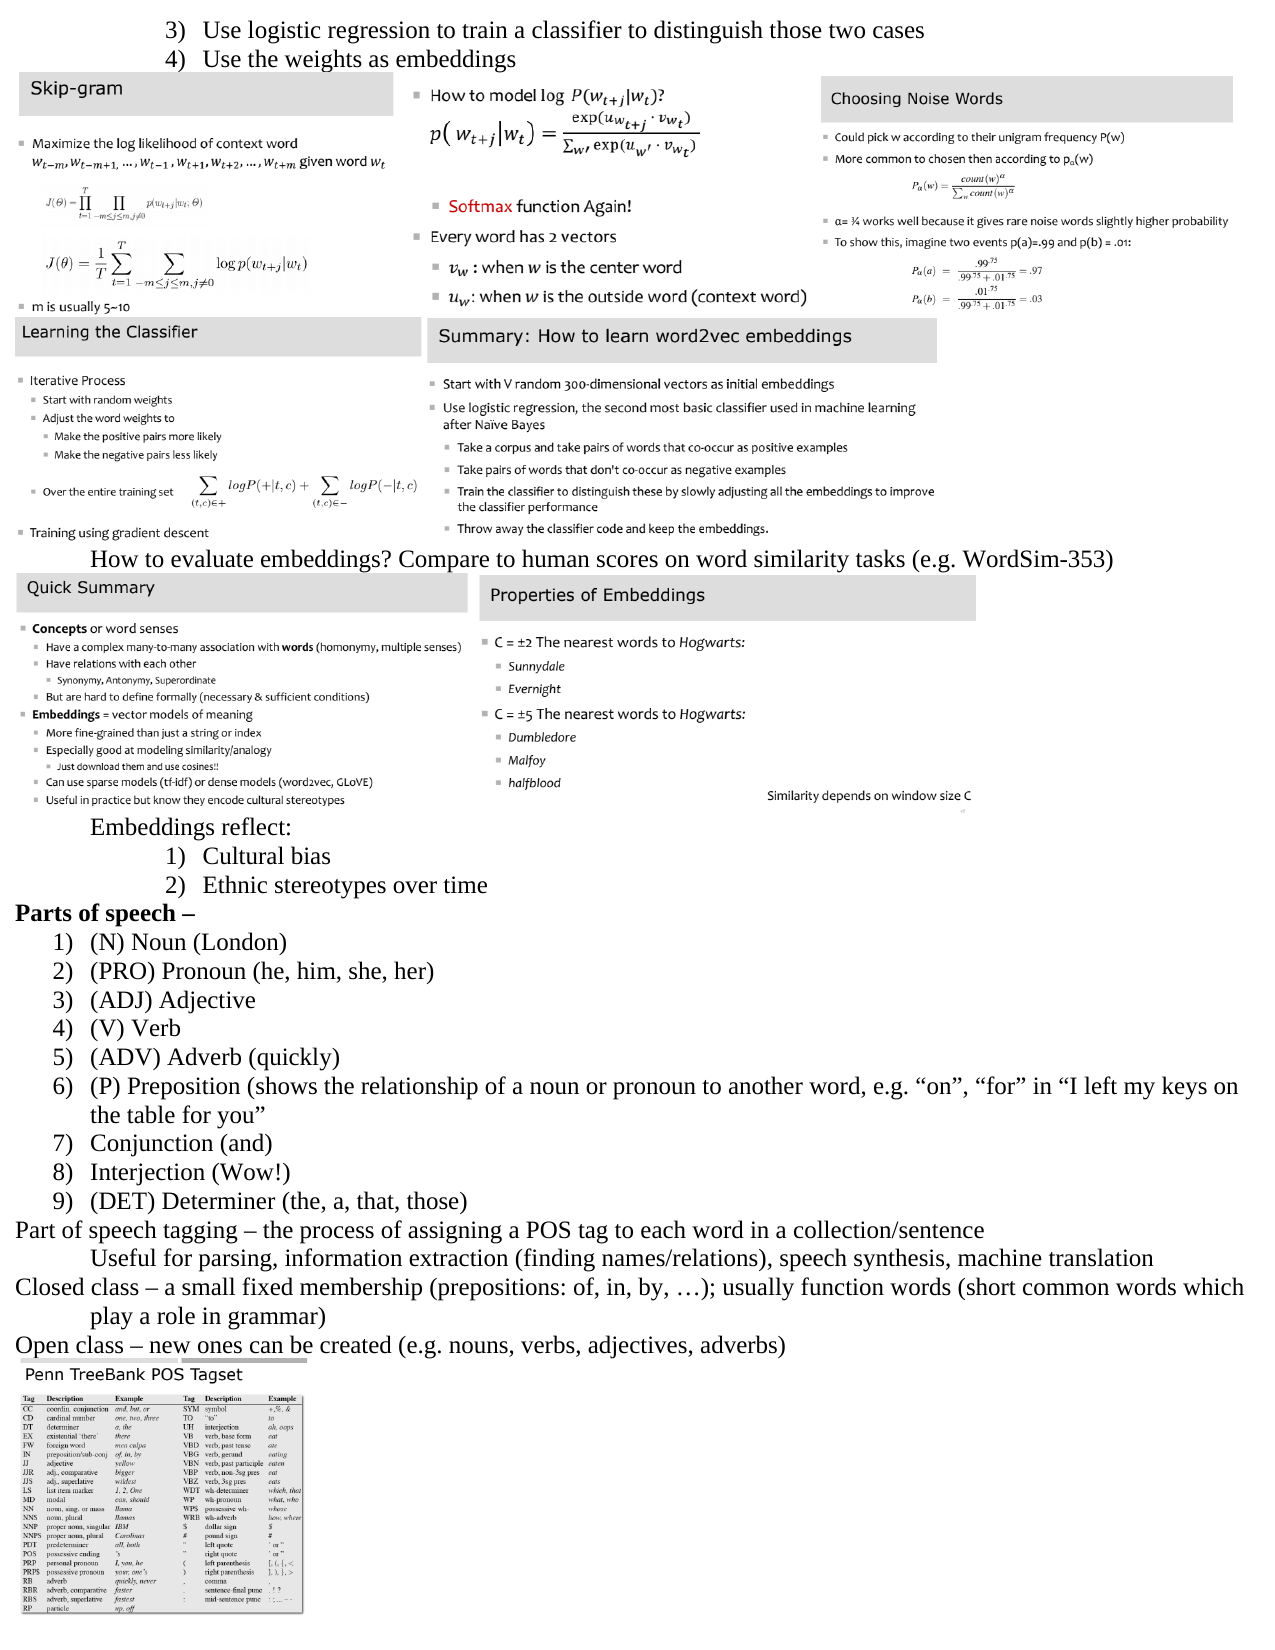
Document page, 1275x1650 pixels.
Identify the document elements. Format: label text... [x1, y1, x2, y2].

list Cultural bias [165, 841, 1260, 870]
list (DET) Determiner (the, a, that, those) [52, 1186, 1260, 1215]
text Parts of speech – [15, 898, 1260, 927]
list (ADV) Adverb (quickly) [52, 1042, 1260, 1071]
list Conjunction (and) [52, 1128, 1260, 1157]
list (V) Verb [52, 1013, 1260, 1042]
list Interjection (Wow!) [52, 1157, 1260, 1186]
list (P) Preposition (shows the relationship of a noun or pronoun to another word, e.g. “on”, “for” in “I left my keys on the table for you” [52, 1071, 1260, 1128]
list Use the weights as embeddings [165, 44, 1260, 72]
text How to evaluate embeddings? Compare to human scores on word similarity tasks (e.g. WordSim-353) [15, 544, 1260, 573]
text Useful for parsing, information extraction (finding names/relations), speech synthesis, machine translation [15, 1243, 1260, 1272]
list (PRO) Pronoun (he, him, she, her) [52, 956, 1260, 985]
picture [15, 72, 1233, 545]
text Part of speech tagging – the process of assigning a POS tag to each word in a collection/sentence [15, 1215, 1260, 1243]
text play a role in grammar) [15, 1301, 1260, 1330]
text Embeddings reflect: [15, 812, 1260, 841]
list (ADJ) Adjective [52, 985, 1260, 1013]
picture [473, 575, 977, 813]
list (N) Noun (London) [52, 927, 1260, 956]
picture [15, 573, 468, 813]
list Use logistic regression to train a classifier to distinguish those two cases [165, 15, 1260, 44]
text Open class – new ones can be created (e.g. nouns, verbs, adjectives, adverbs) [15, 1330, 1260, 1358]
list Ethnic stereotypes over time [165, 870, 1260, 898]
picture [15, 1358, 308, 1618]
text Closed class – a small fixed membership (prepositions: of, in, by, …); usually function words (short common words which [15, 1272, 1260, 1301]
